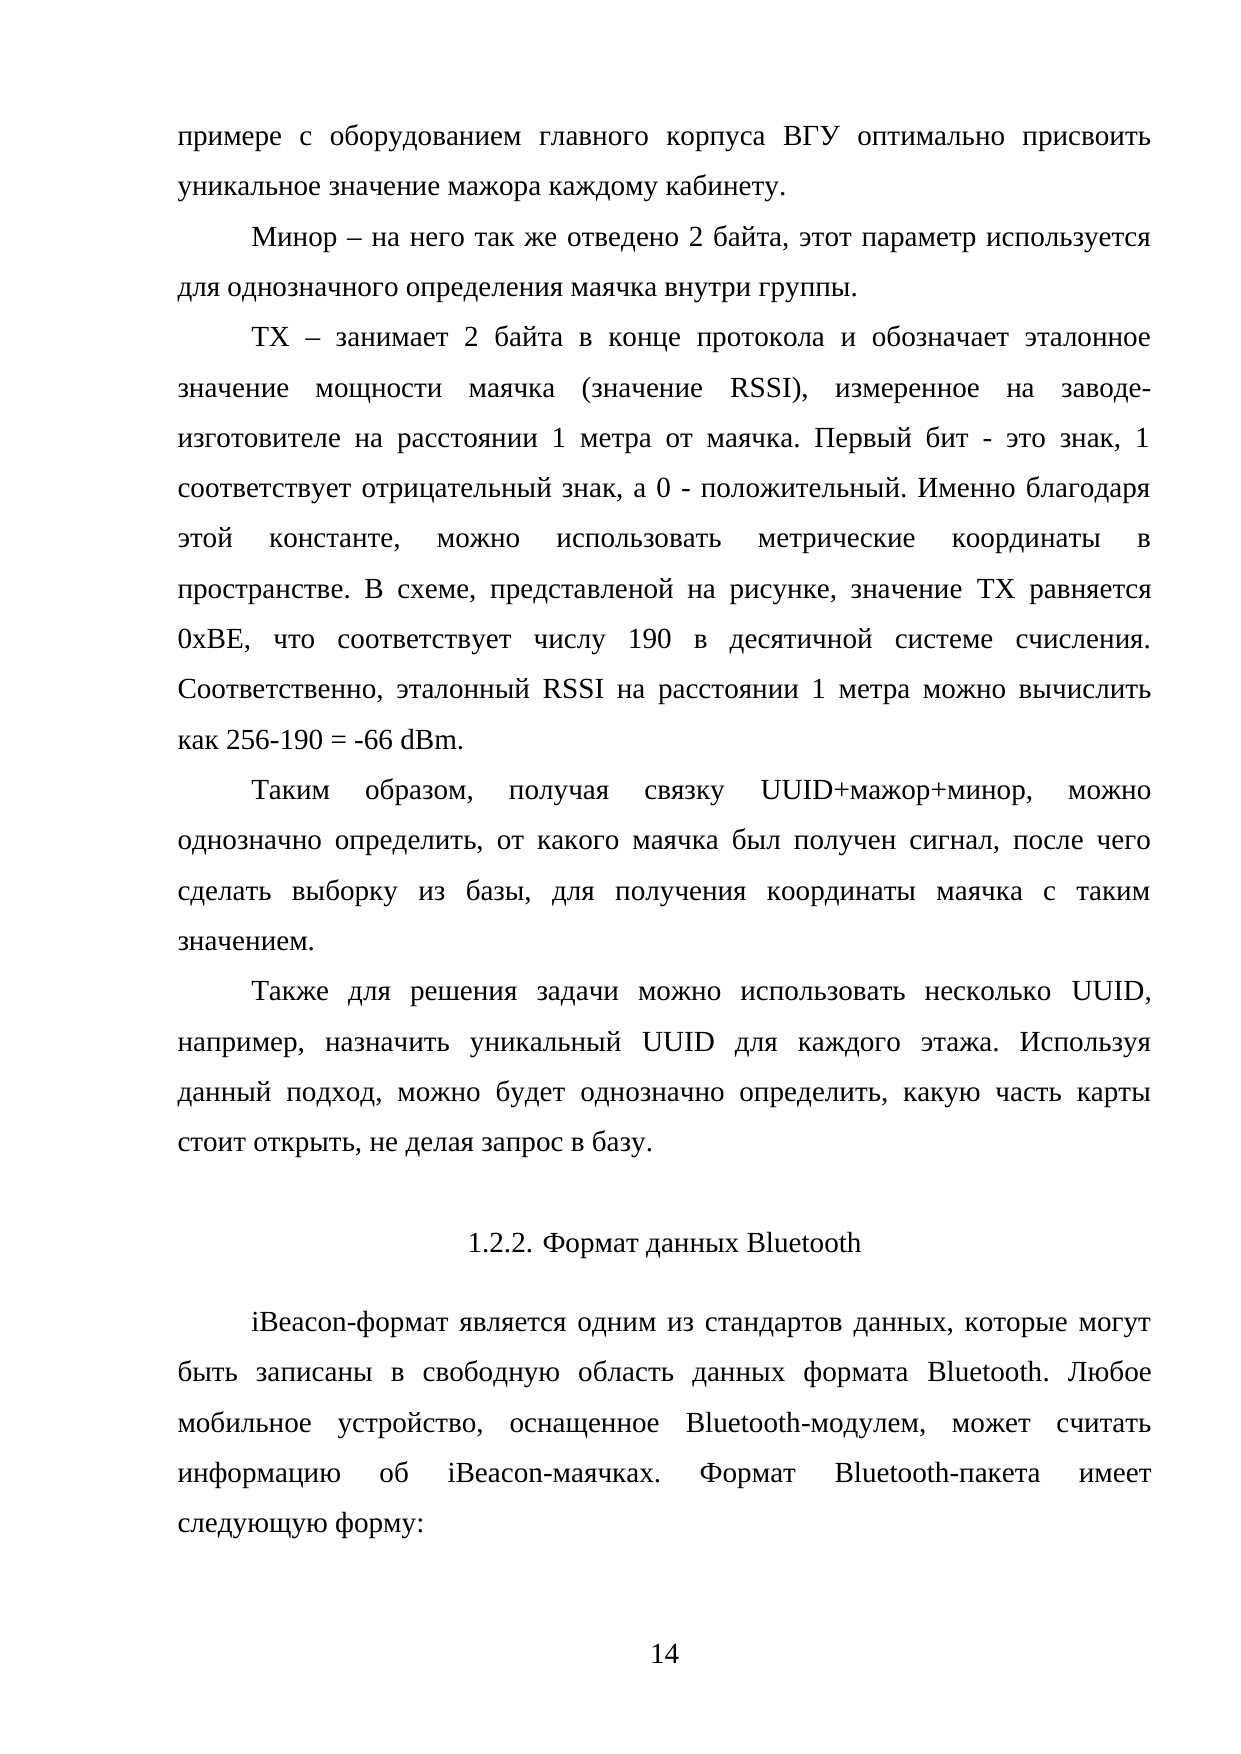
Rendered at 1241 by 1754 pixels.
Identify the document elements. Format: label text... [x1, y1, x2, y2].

text iBeacon-формат является одним из стандартов данных, которые могут быть записаны в свободную область данных формата Bluetooth. Любое мобильное устройство, оснащенное Bluetooth-модулем, может считать информацию об iBeacon-маячках. Формат Bluetooth-пакета имеет следующую форму: [177, 1304, 1152, 1539]
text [177, 118, 1152, 202]
text Минор – на него так же отведено 2 байта, этот параметр используется для однозначного определения маячка внутри группы. [177, 219, 1152, 303]
text TX – занимает 2 байта в конце протокола и обозначает эталонное значение мощности маячка (значение RSSI), измеренное на заводе-изготовителе на расстоянии 1 метра от маячка. Первый бит - это знак, 1 соответствует отрицательный знак, а 0 - положительный. Именно благодаря этой константе, можно использовать метрические координаты в пространстве. В схеме, представленой на рисунке, значение TX равняется 0xBE, что соответствует числу 190 в десятичной системе счисления. Соответственно, эталонный RSSI на расстоянии 1 метра можно вычислить как 256-190 = -66 dBm. [177, 319, 1152, 755]
text Также для решения задачи можно использовать несколько UUID, например, назначить уникальный UUID для каждого этажа. Используя данный подход, можно будет однозначно определить, какую часть карты стоит открыть, не делая запрос в базу. [177, 973, 1152, 1158]
text Таким образом, получая связку UUID+мажор+минор, можно однозначно определить, от какого маячка был получен сигнал, после чего сделать выборку из базы, для получения координаты маячка с таким значением. [177, 772, 1152, 957]
subtitle Формат данных Bluetooth [177, 1225, 1152, 1258]
